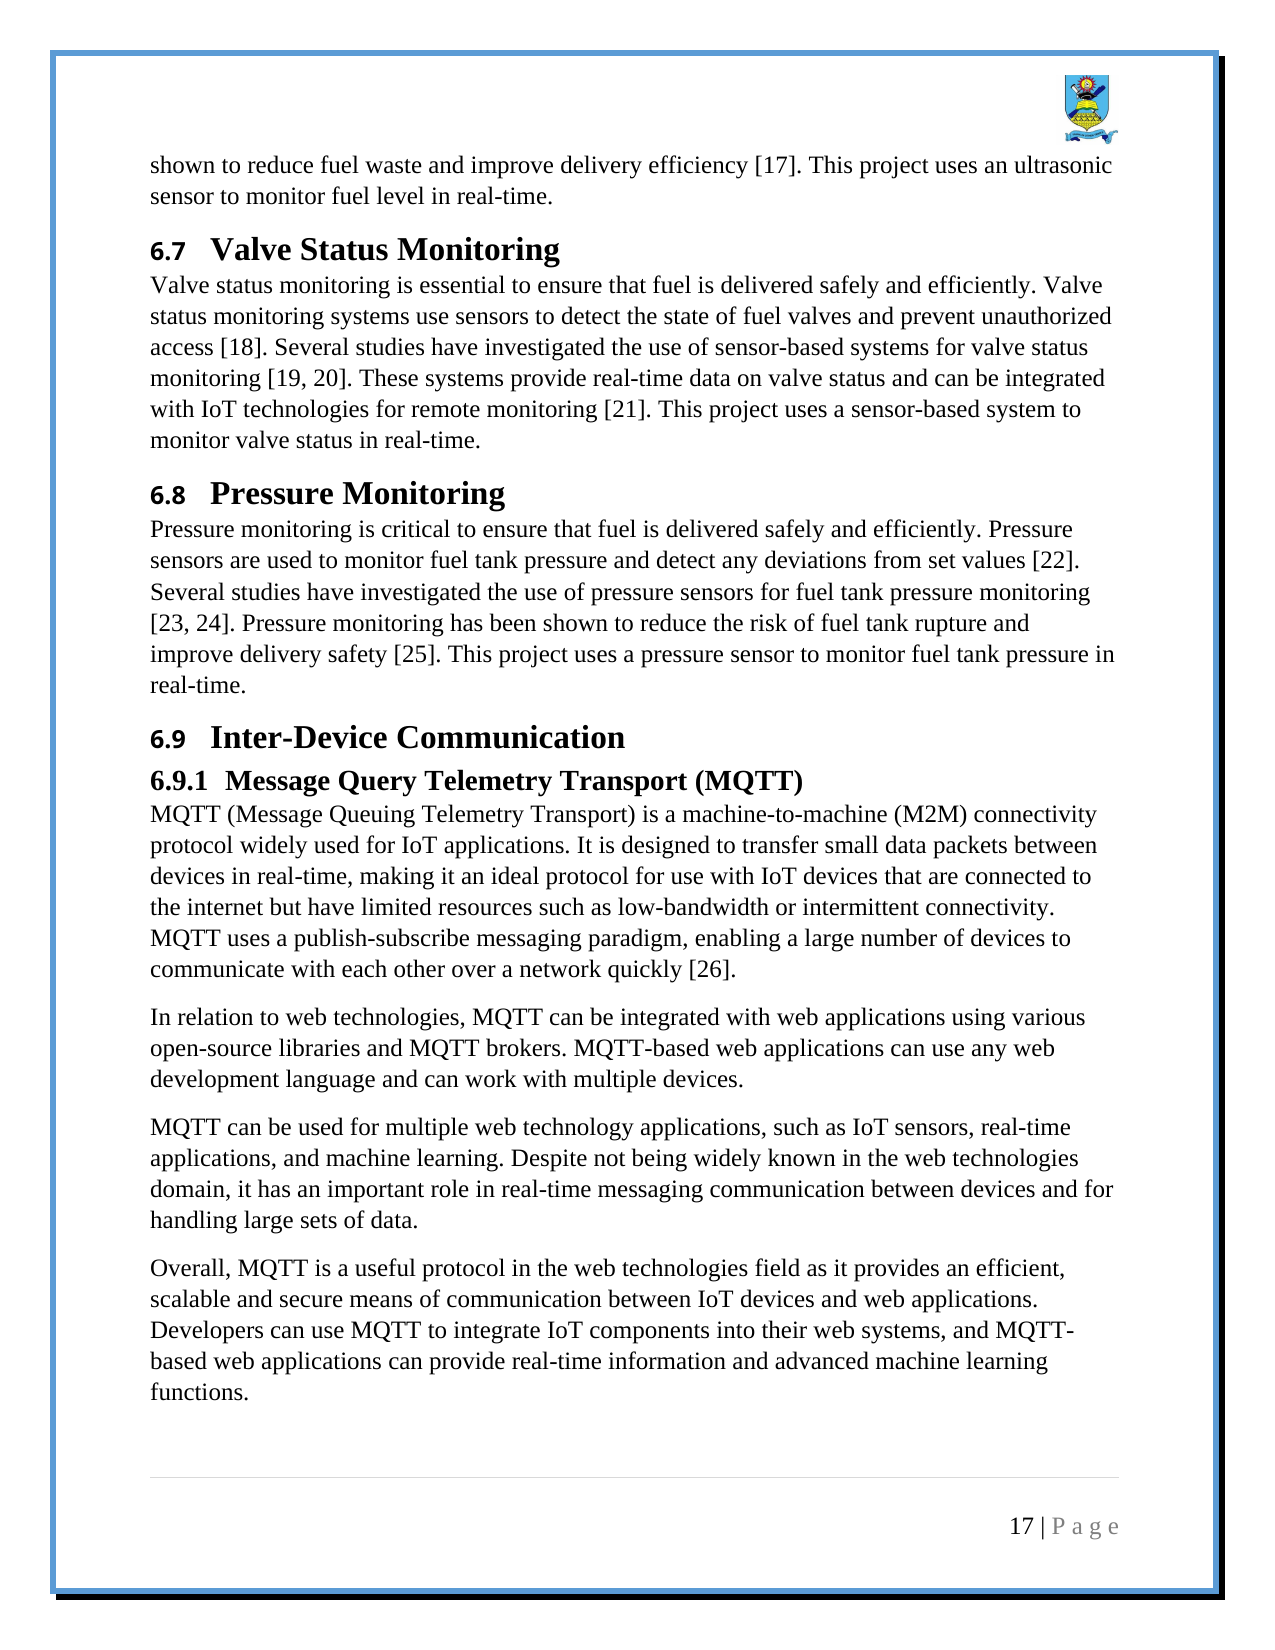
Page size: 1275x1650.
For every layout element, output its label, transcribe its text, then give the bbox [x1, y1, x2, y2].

text Overall, MQTT is a useful protocol in the web technologies field as it provides an efficient, scalable and secure means of communication between IoT devices and web applications. Developers can use MQTT to integrate IoT components into their web systems, and MQTT-based web applications can provide real-time information and advanced machine learning functions. [150, 1253, 1119, 1406]
text In relation to web technologies, MQTT can be integrated with web applications using various open-source libraries and MQTT brokers. MQTT-based web applications can use any web development language and can work with multiple devices. [150, 1002, 1119, 1093]
text MQTT (Message Queuing Telemetry Transport) is a machine-to-machine (M2M) connectivity protocol widely used for IoT applications. It is designed to transfer small data packets between devices in real-time, making it an ideal protocol for use with IoT devices that are connected to the internet but have limited resources such as low-bandwidth or intermittent connectivity. MQTT uses a publish-subscribe messaging paradigm, enabling a large number of devices to communicate with each other over a network quickly [26]. [150, 799, 1119, 983]
subtitle Message Query Telemetry Transport (MQTT) [150, 763, 1119, 797]
text Valve status monitoring is essential to ensure that fuel is delivered safely and efficiently. Valve status monitoring systems use sensors to detect the state of fuel valves and prevent unauthorized access [18]. Several studies have investigated the use of sensor-based systems for valve status monitoring [19, 20]. These systems provide real-time data on valve status and can be integrated with IoT technologies for remote monitoring [21]. This project uses a sensor-based system to monitor valve status in real-time. [150, 270, 1119, 454]
text MQTT can be used for multiple web technology applications, such as IoT sensors, real-time applications, and machine learning. Despite not being widely known in the web technologies domain, it has an important role in real-time messaging communication between devices and for handling large sets of data. [150, 1112, 1119, 1234]
text Pressure monitoring is critical to ensure that fuel is delivered safely and efficiently. Pressure sensors are used to monitor fuel tank pressure and detect any deviations from set values [22]. Several studies have investigated the use of pressure sensors for fuel tank pressure monitoring [23, 24]. Pressure monitoring has been shown to reduce the risk of fuel tank rupture and improve delivery safety [25]. This project uses a pressure sensor to monitor fuel tank pressure in real-time. [150, 514, 1119, 698]
subtitle Pressure Monitoring [150, 473, 1119, 512]
subtitle Valve Status Monitoring [150, 229, 1119, 267]
picture [1056, 75, 1119, 145]
subtitle Inter-Device Communication [150, 717, 1119, 756]
